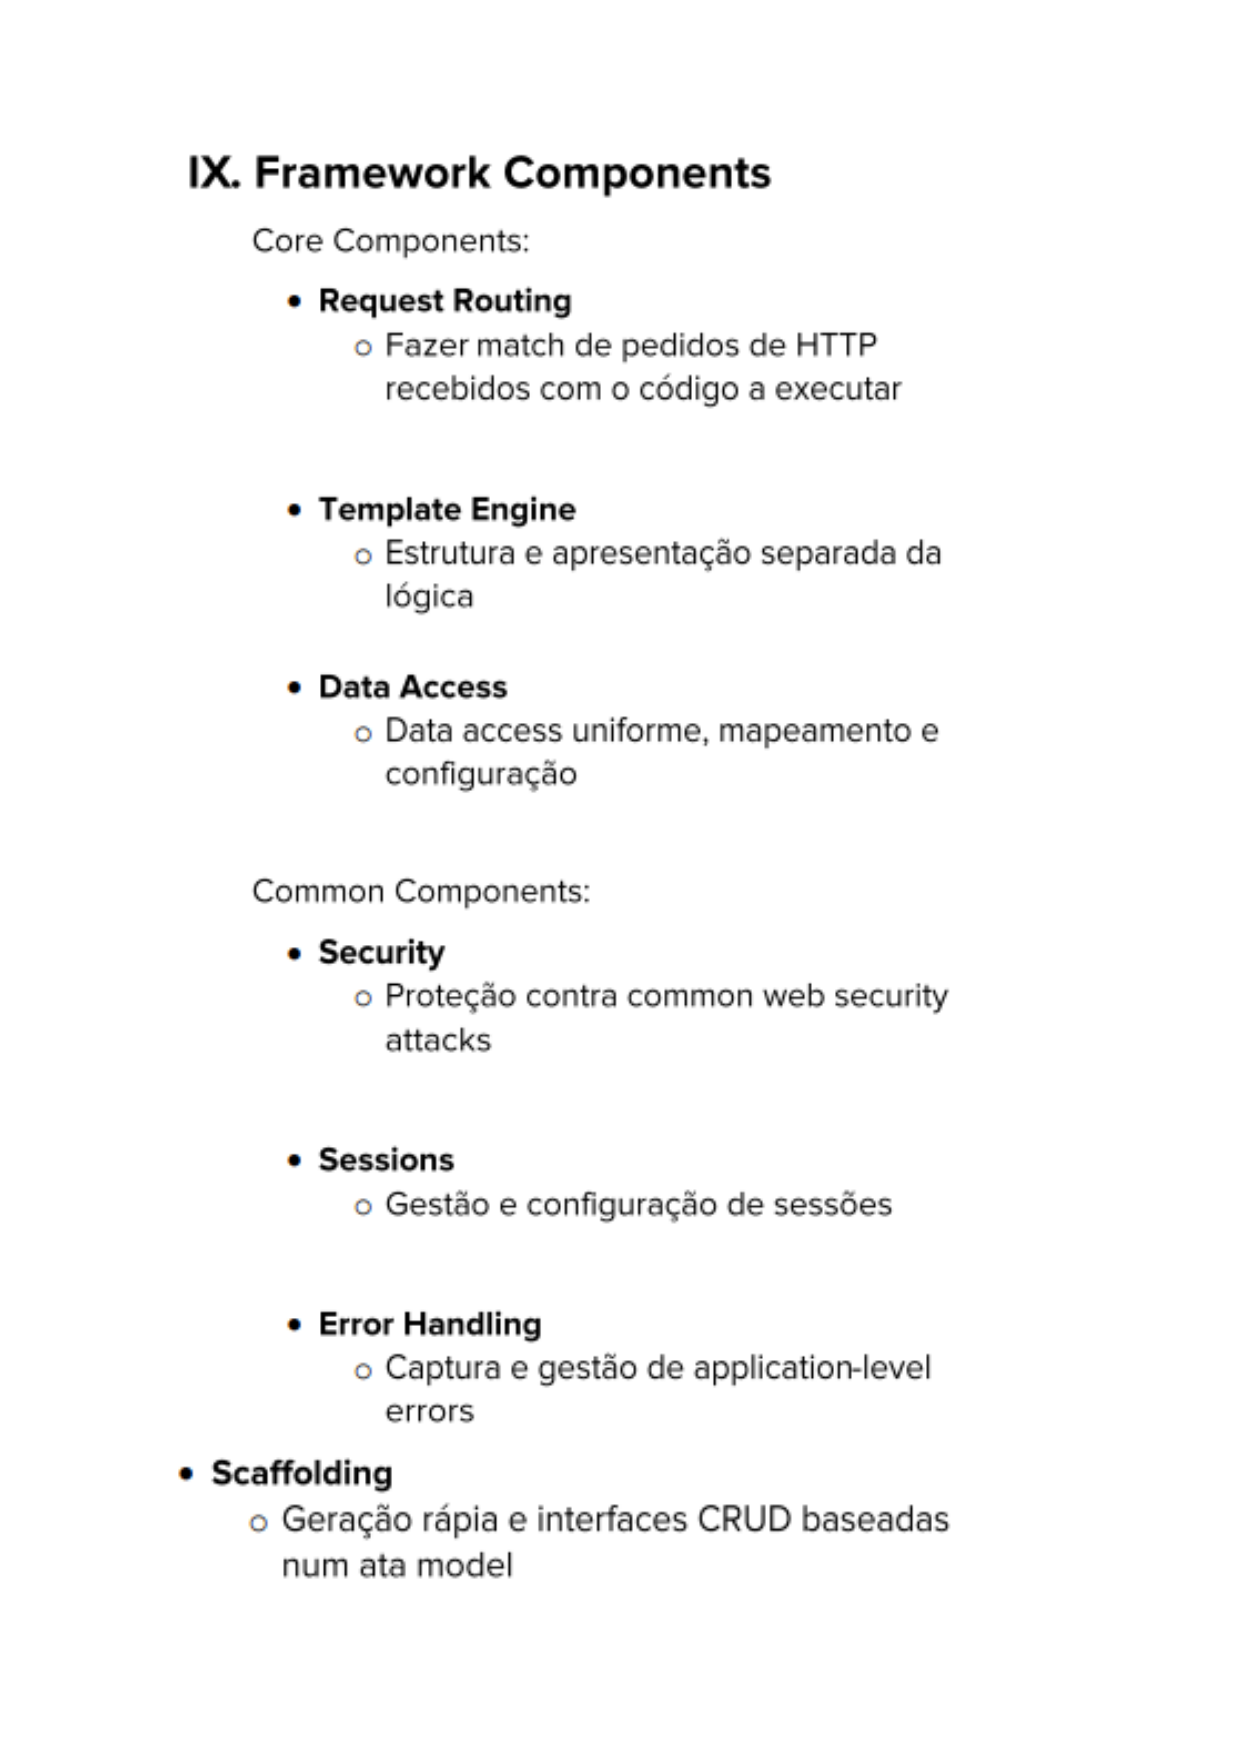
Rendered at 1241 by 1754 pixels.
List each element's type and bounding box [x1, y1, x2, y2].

picture [177, 147, 965, 1448]
picture [177, 1449, 974, 1593]
